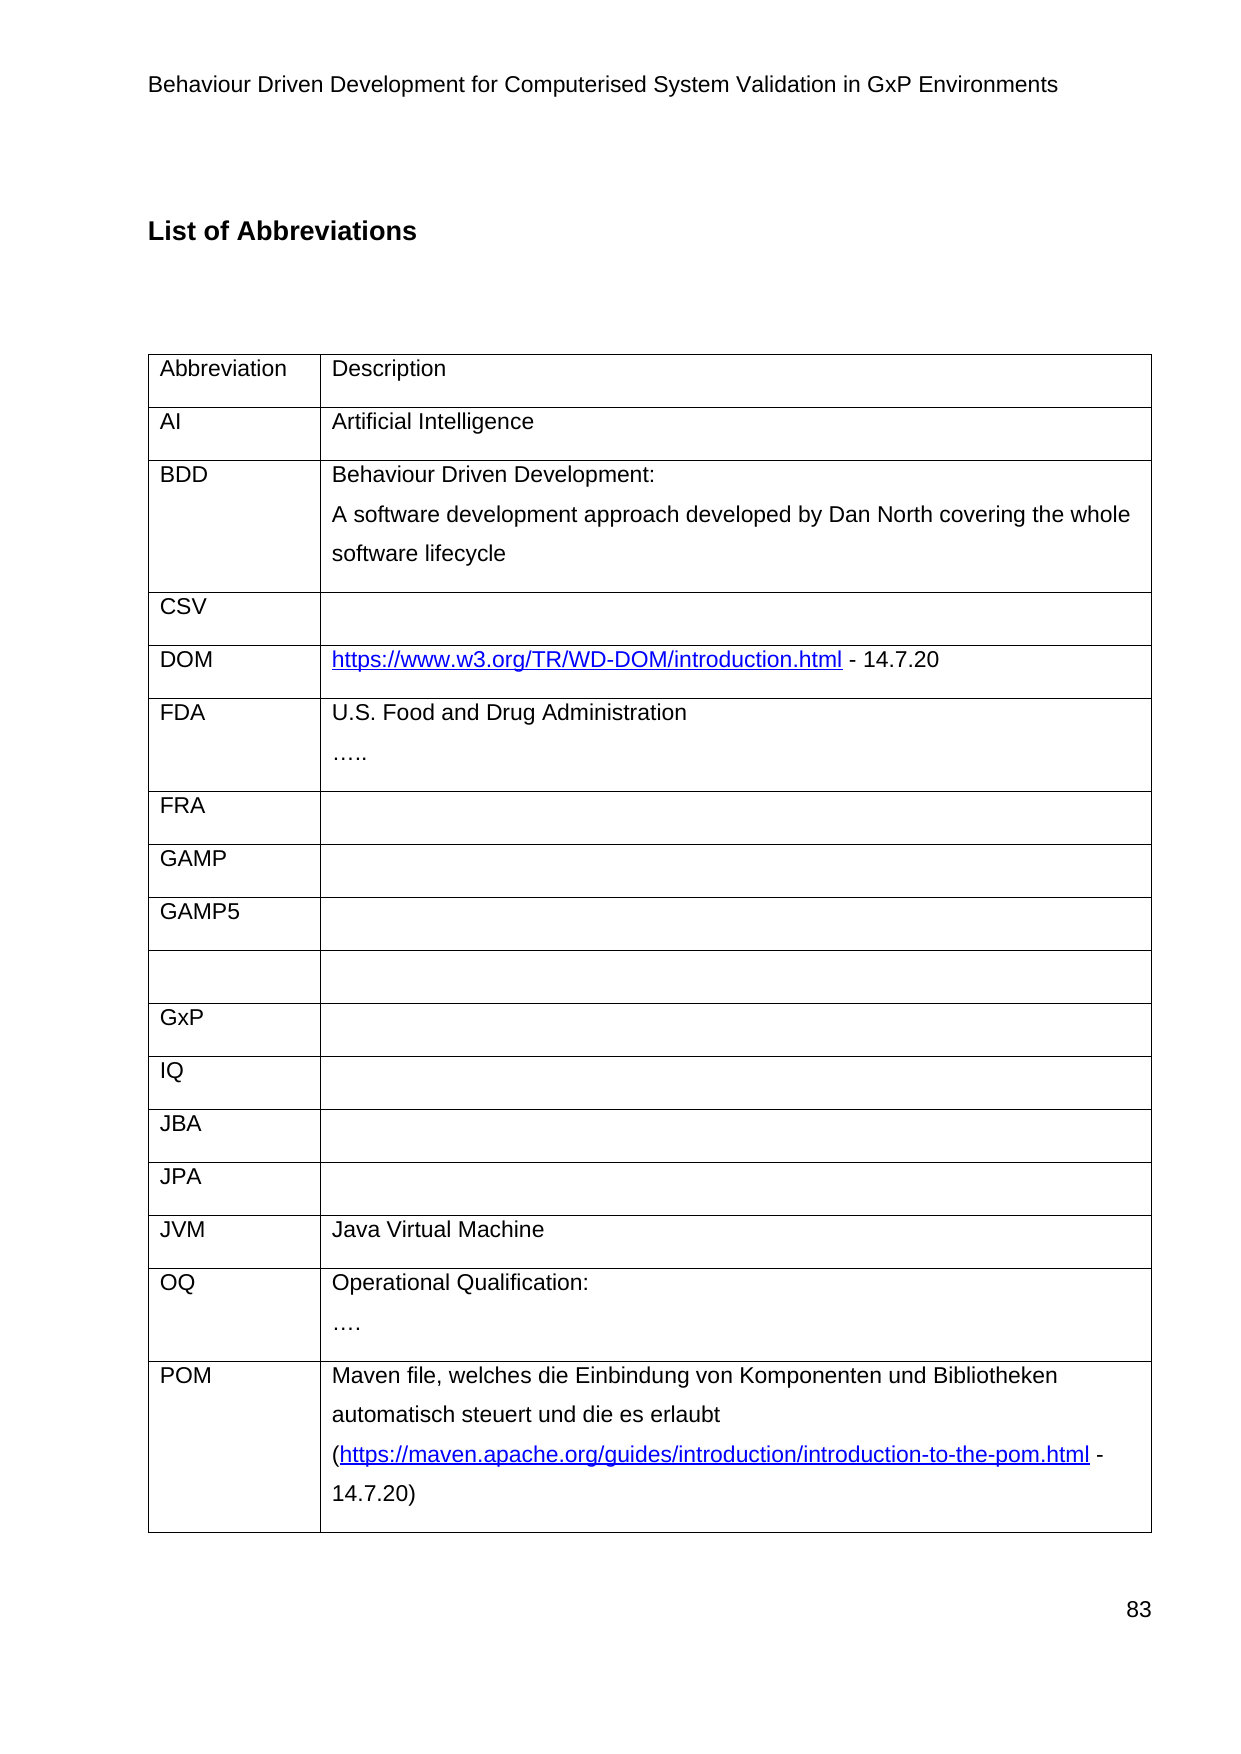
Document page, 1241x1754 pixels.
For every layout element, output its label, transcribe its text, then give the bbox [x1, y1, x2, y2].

subtitle List of Abbreviations [148, 215, 1152, 246]
table_cell [321, 593, 1151, 645]
table_cell DOM [149, 646, 320, 698]
table_cell [321, 951, 1151, 1003]
table_cell JBA [149, 1110, 320, 1162]
table_cell [321, 898, 1151, 950]
table_cell IQ [149, 1057, 320, 1109]
table_header Description [321, 355, 1151, 407]
table_cell Artificial Intelligence [321, 408, 1151, 460]
table_cell POM [149, 1362, 320, 1532]
table_cell Java Virtual Machine [321, 1216, 1151, 1268]
table_cell Operational Qualification: …. [321, 1269, 1151, 1361]
table_cell GAMP [149, 845, 320, 897]
table_cell FRA [149, 792, 320, 844]
table_cell JPA [149, 1163, 320, 1215]
table_cell GAMP5 [149, 898, 320, 950]
table_cell FDA [149, 699, 320, 791]
table_cell [321, 792, 1151, 844]
table_cell [149, 951, 320, 1003]
table_cell Maven file, welches die Einbindung von Komponenten und Bibliotheken automatisch steuert und die es erlaubt (https://maven.apache.org/guides/introduction/introduction-to-the-pom.html - 14.7.20) [321, 1362, 1151, 1532]
table_cell U.S. Food and Drug Administration ….. [321, 699, 1151, 791]
table_cell AI [149, 408, 320, 460]
table_cell OQ [149, 1269, 320, 1361]
table_cell Behaviour Driven Development: A software development approach developed by Dan North covering the whole software lifecycle [321, 461, 1151, 592]
table_cell [321, 1163, 1151, 1215]
table_cell https://www.w3.org/TR/WD-DOM/introduction.html - 14.7.20 [321, 646, 1151, 698]
table_header Abbreviation [149, 355, 320, 407]
table_cell JVM [149, 1216, 320, 1268]
table_cell CSV [149, 593, 320, 645]
table_cell BDD [149, 461, 320, 592]
table_cell [321, 1004, 1151, 1056]
table_cell GxP [149, 1004, 320, 1056]
table_cell [321, 1110, 1151, 1162]
table_cell [321, 1057, 1151, 1109]
table_cell [321, 845, 1151, 897]
